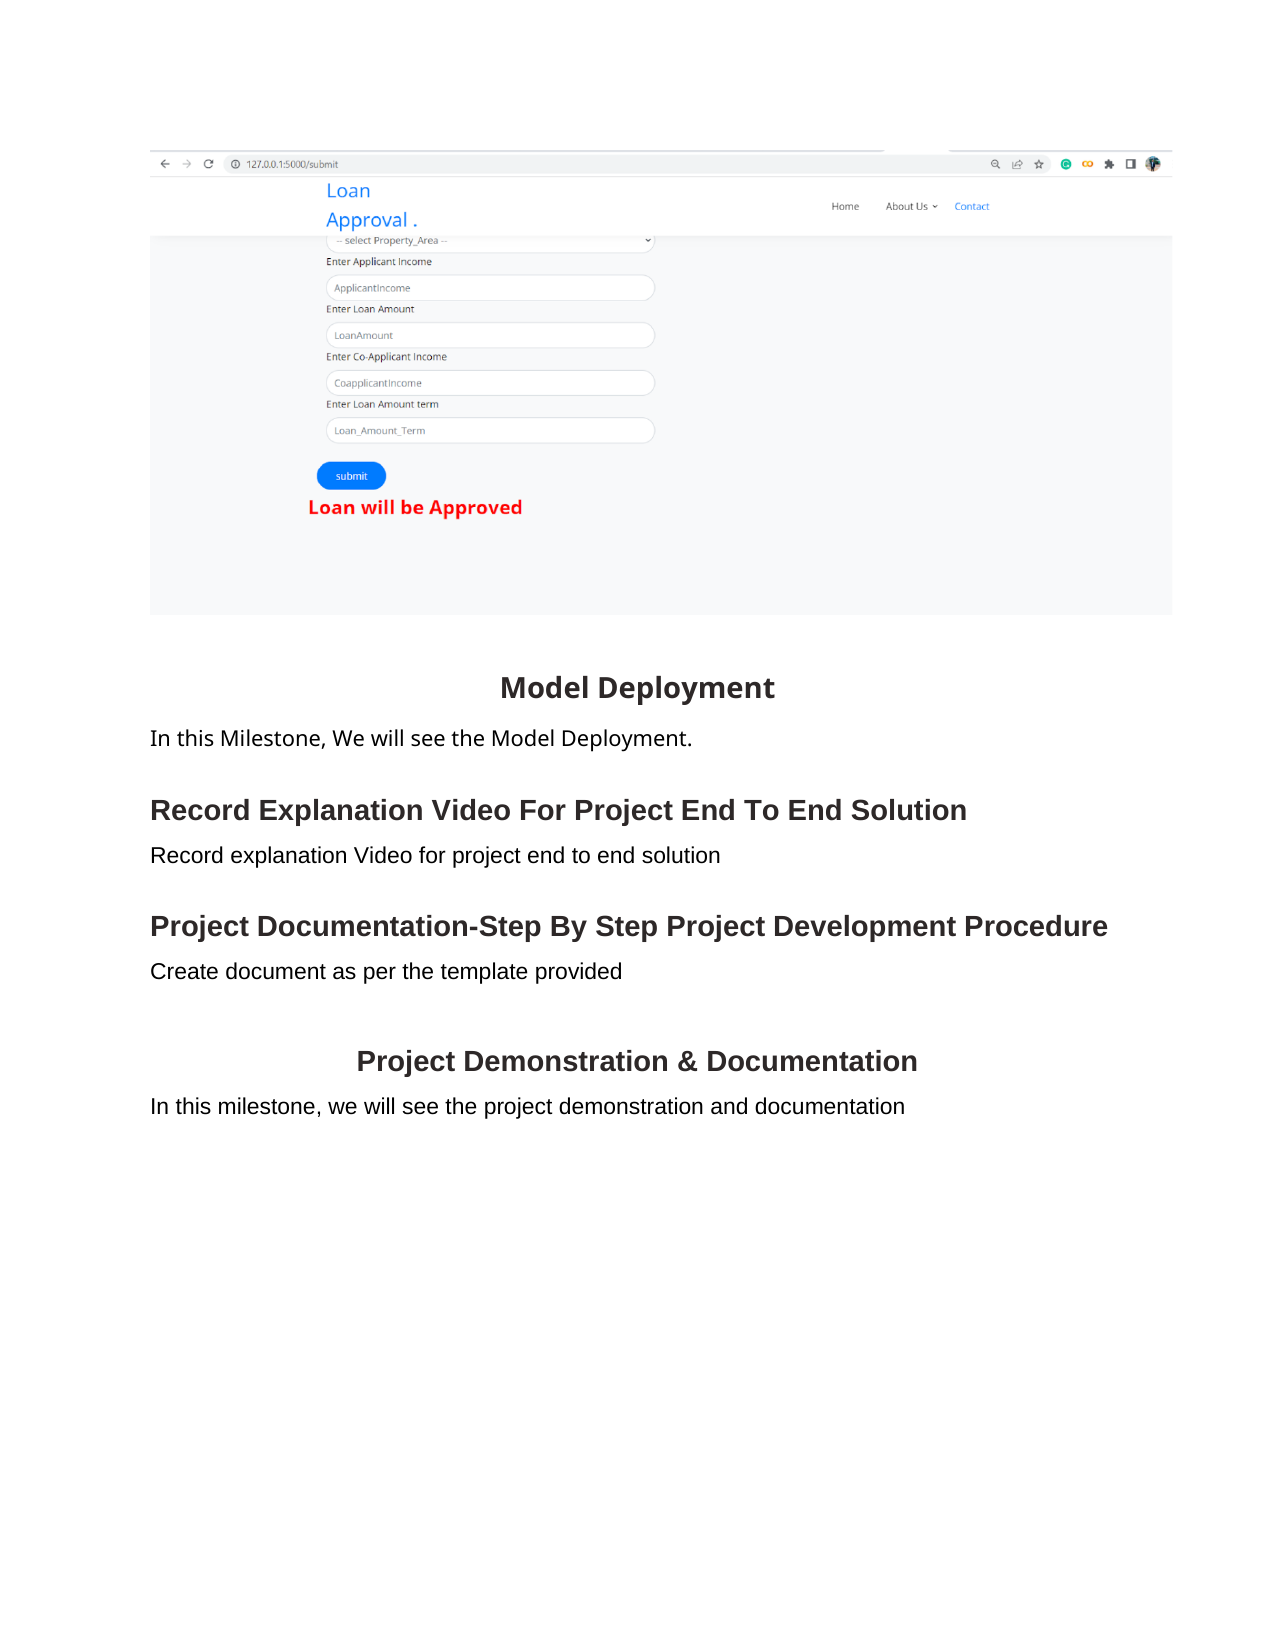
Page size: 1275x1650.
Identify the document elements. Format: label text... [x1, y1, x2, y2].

subtitle Project Demonstration & Documentation [150, 1018, 1125, 1077]
text In this Milestone, We will see the Model Deployment. [150, 723, 1125, 753]
picture [150, 150, 1173, 615]
text Record explanation Video for project end to end solution [150, 842, 1125, 869]
text In this milestone, we will see the project demonstration and documentation [150, 1093, 1125, 1119]
subtitle Record Explanation Video For Project End To End Solution [150, 780, 1125, 827]
text Create document as per the template provided [150, 958, 1125, 985]
subtitle Project Documentation-Step By Step Project Development Procedure [150, 896, 1125, 943]
subtitle Model Deployment [150, 648, 1125, 707]
